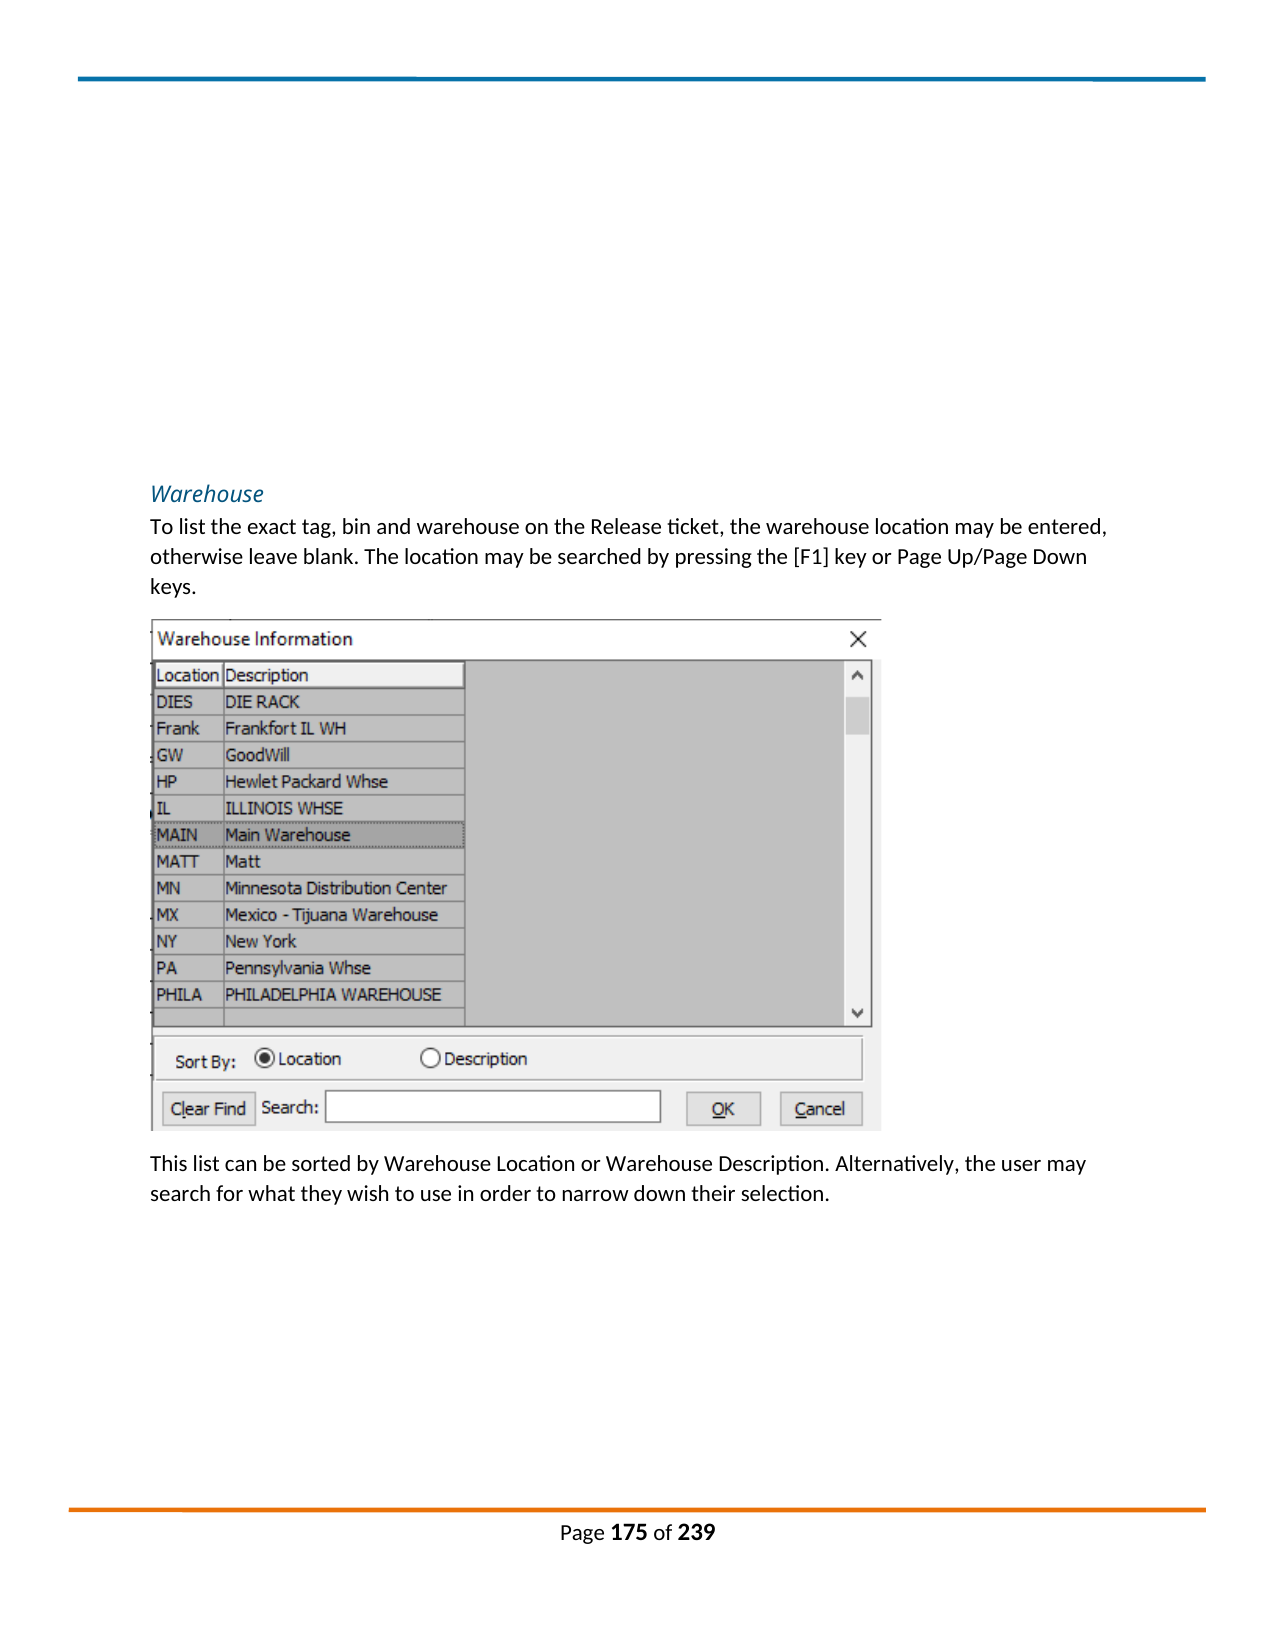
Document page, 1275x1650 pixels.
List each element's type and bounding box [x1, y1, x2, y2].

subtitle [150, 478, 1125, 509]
picture [150, 619, 882, 1131]
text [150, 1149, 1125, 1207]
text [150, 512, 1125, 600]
